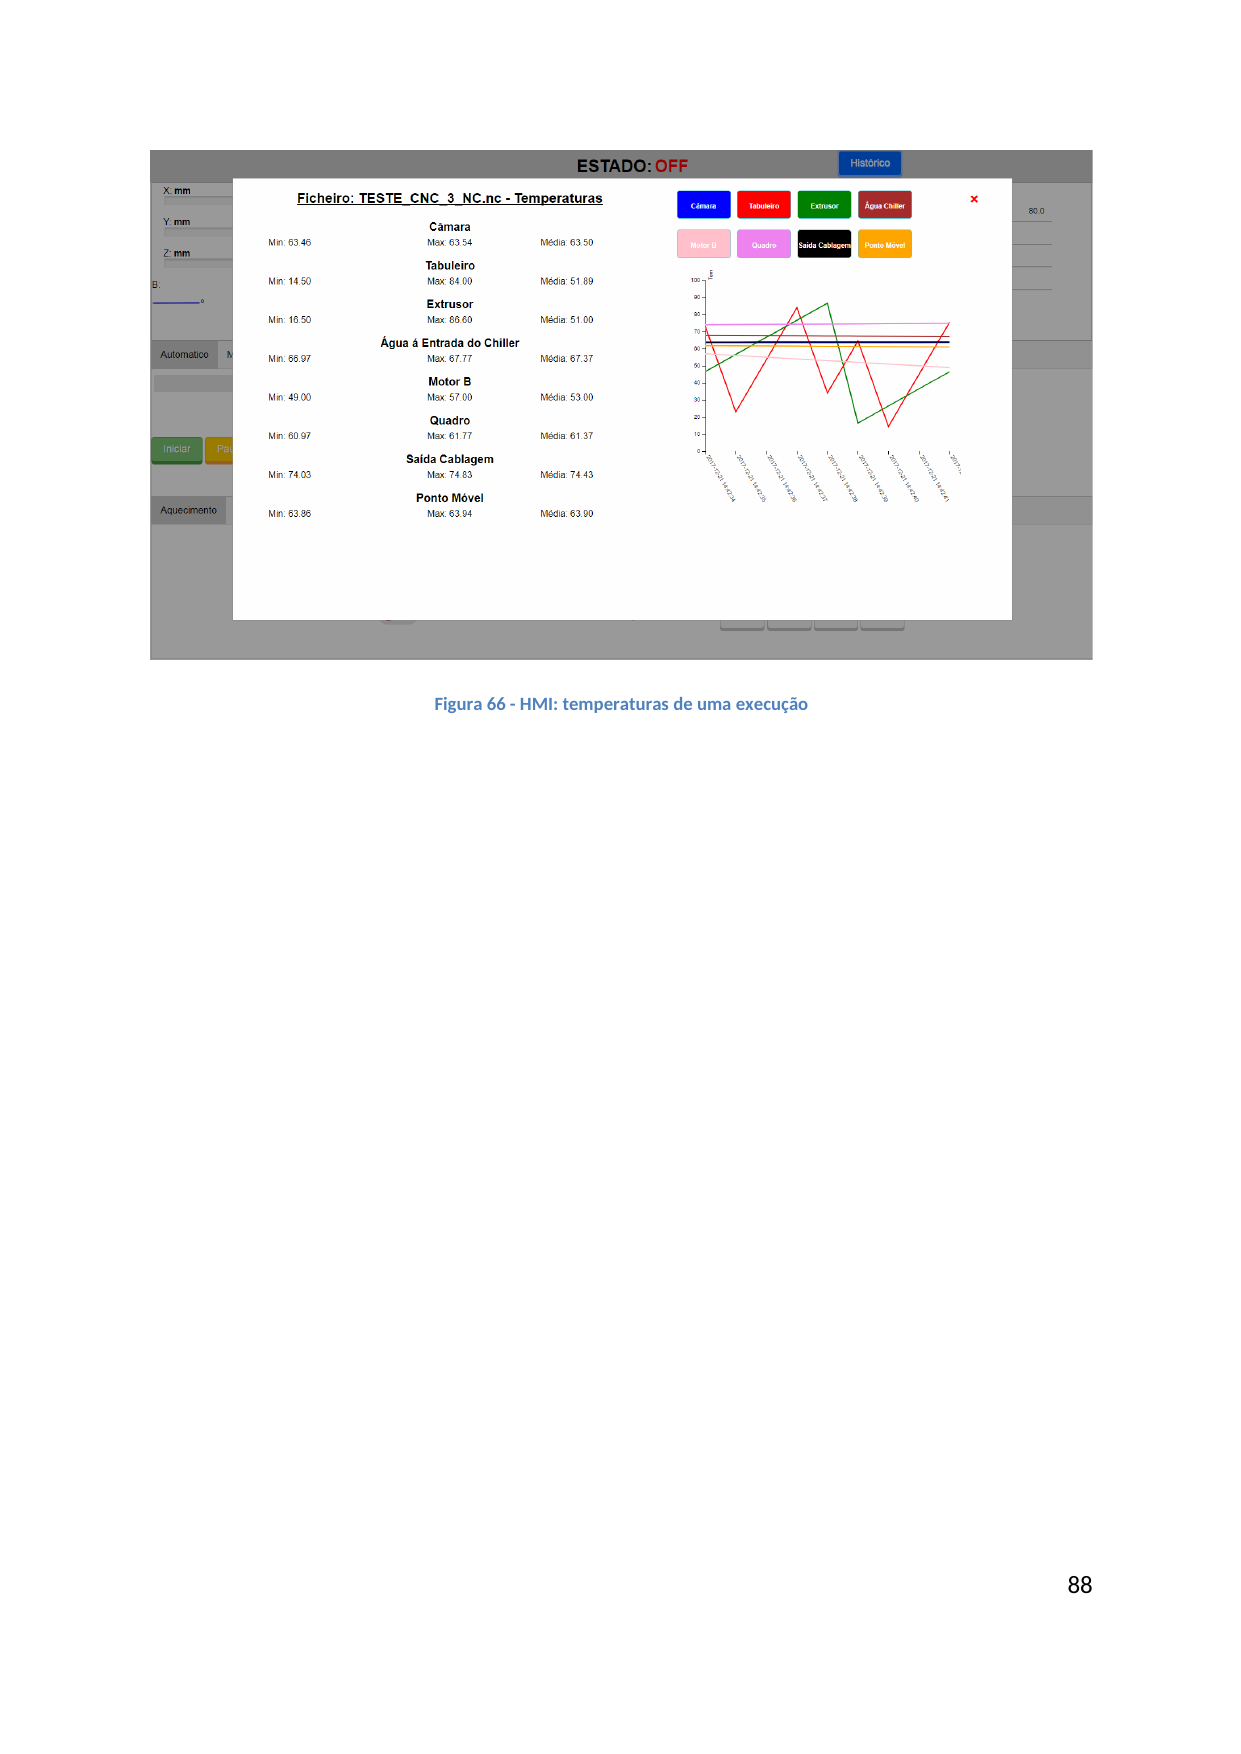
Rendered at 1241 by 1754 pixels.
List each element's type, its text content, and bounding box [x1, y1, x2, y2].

text Figura 66 - HMI: temperaturas de uma execução [150, 692, 1092, 715]
picture [150, 150, 1093, 660]
